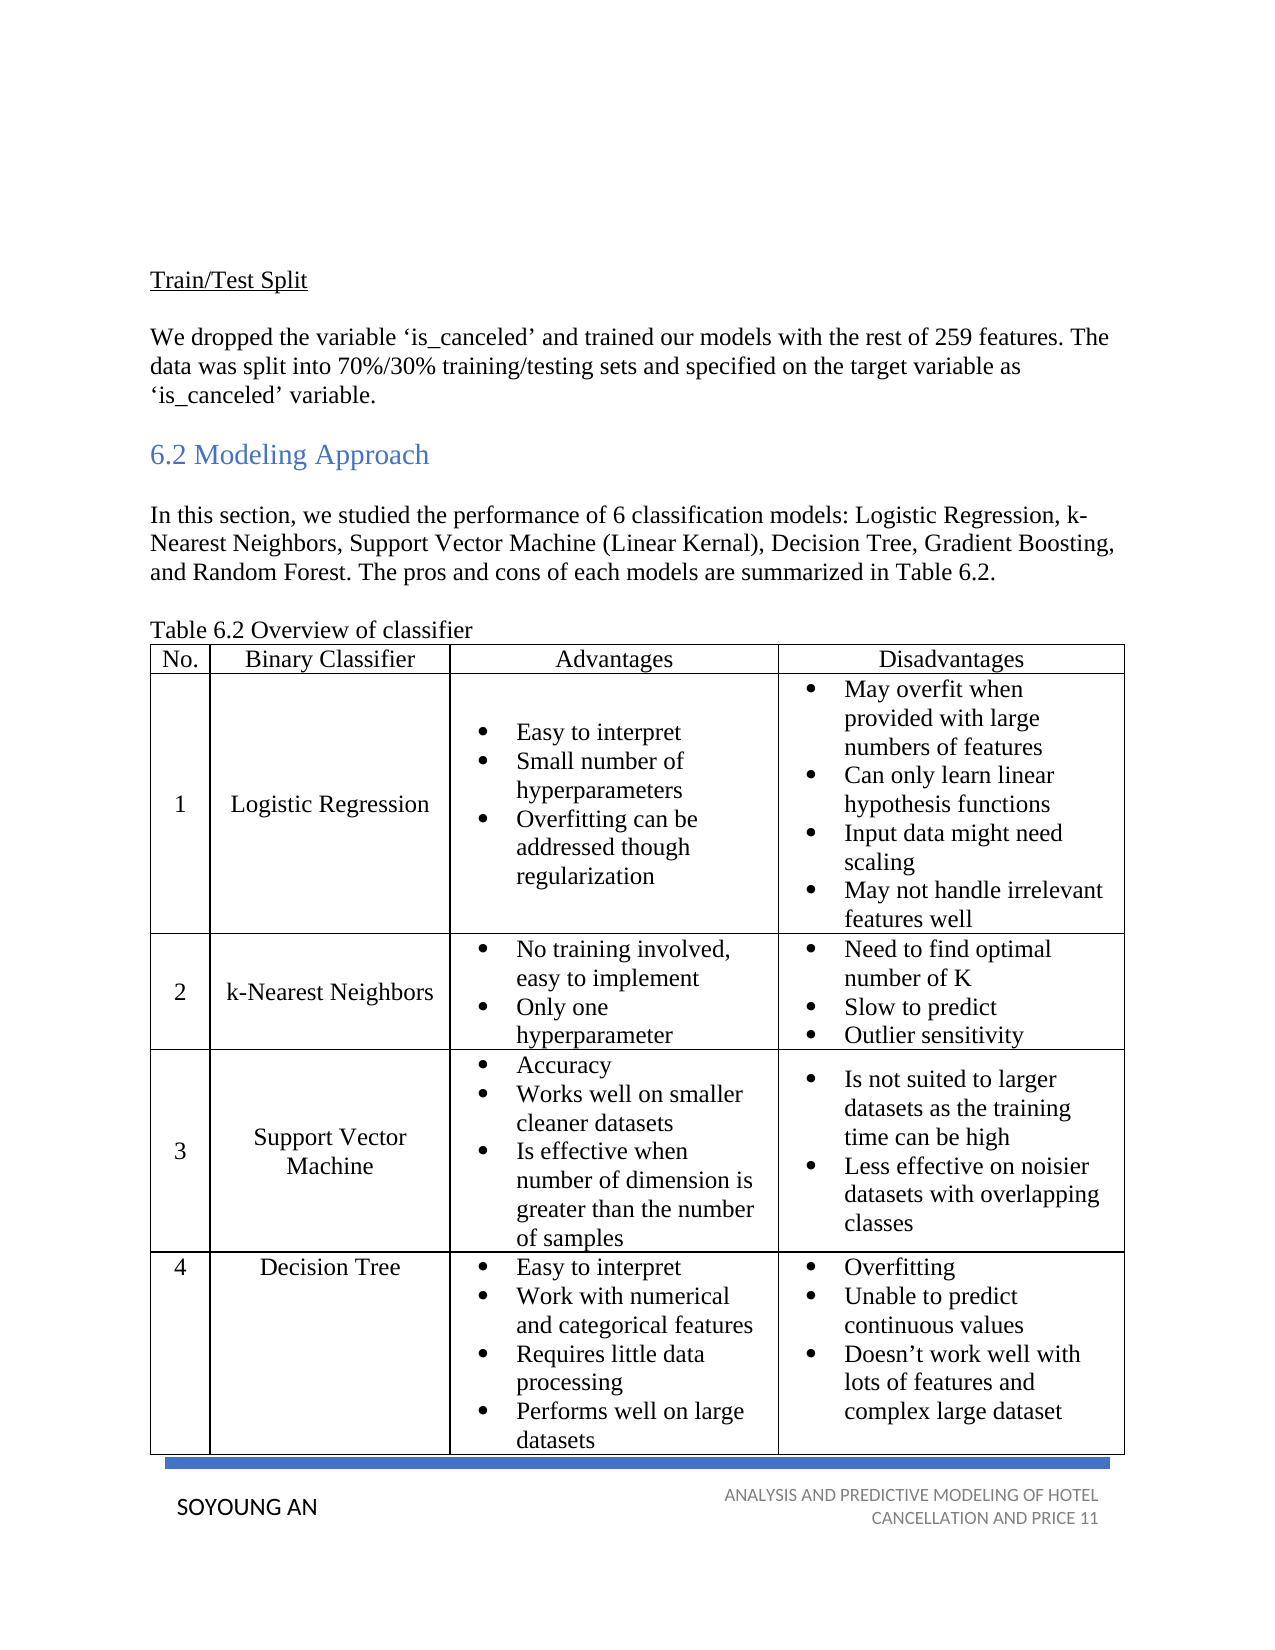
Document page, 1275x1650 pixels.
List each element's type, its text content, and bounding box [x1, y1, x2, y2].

text 6.2 Modeling Approach [150, 437, 1125, 471]
text In this section, we studied the performance of 6 classification models: Logistic Regression, k-Nearest Neighbors, Support Vector Machine (Linear Kernal), Decision Tree, Gradient Boosting, and Random Forest. The pros and cons of each models are summarized in Table 6.2. [150, 500, 1125, 586]
table_cell 2 [151, 934, 209, 1049]
text We dropped the variable ‘is_canceled’ and trained our models with the rest of 259 features. The data was split into 70%/30% training/testing sets and specified on the target variable as ‘is_canceled’ variable. [150, 322, 1125, 409]
table_header No. [151, 645, 209, 673]
table_cell 1 [151, 674, 209, 933]
table_cell No training involved, easy to implement Only one hyperparameter [451, 934, 778, 1049]
text Table 6.2 Overview of classifier [150, 615, 1125, 643]
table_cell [451, 1253, 778, 1454]
text Train/Test Split [150, 265, 1125, 294]
table_cell May overfit when provided with large numbers of features Can only learn linear hypothesis functions Input data might need scaling May not handle irrelevant features well [779, 674, 1124, 933]
table_cell Decision Tree [211, 1253, 449, 1454]
table_header Advantages [451, 645, 778, 673]
table_cell Need to find optimal number of K Slow to predict Outlier sensitivity [779, 934, 1124, 1049]
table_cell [779, 1253, 1124, 1454]
table_cell k-Nearest Neighbors [211, 934, 449, 1049]
table_header Binary Classifier [211, 645, 449, 673]
table_cell Accuracy Works well on smaller cleaner datasets Is effective when number of dimension is greater than the number of samples [451, 1050, 778, 1251]
table_cell 4 [151, 1253, 209, 1454]
table_cell Logistic Regression [211, 674, 449, 933]
table_cell 3 [151, 1050, 209, 1251]
table_header Disadvantages [779, 645, 1124, 673]
table_cell Support Vector Machine [211, 1050, 449, 1251]
table_cell Easy to interpret Small number of hyperparameters Overfitting can be addressed though regularization [451, 674, 778, 933]
table_cell Is not suited to larger datasets as the training time can be high Less effective on noisier datasets with overlapping classes [779, 1050, 1124, 1251]
